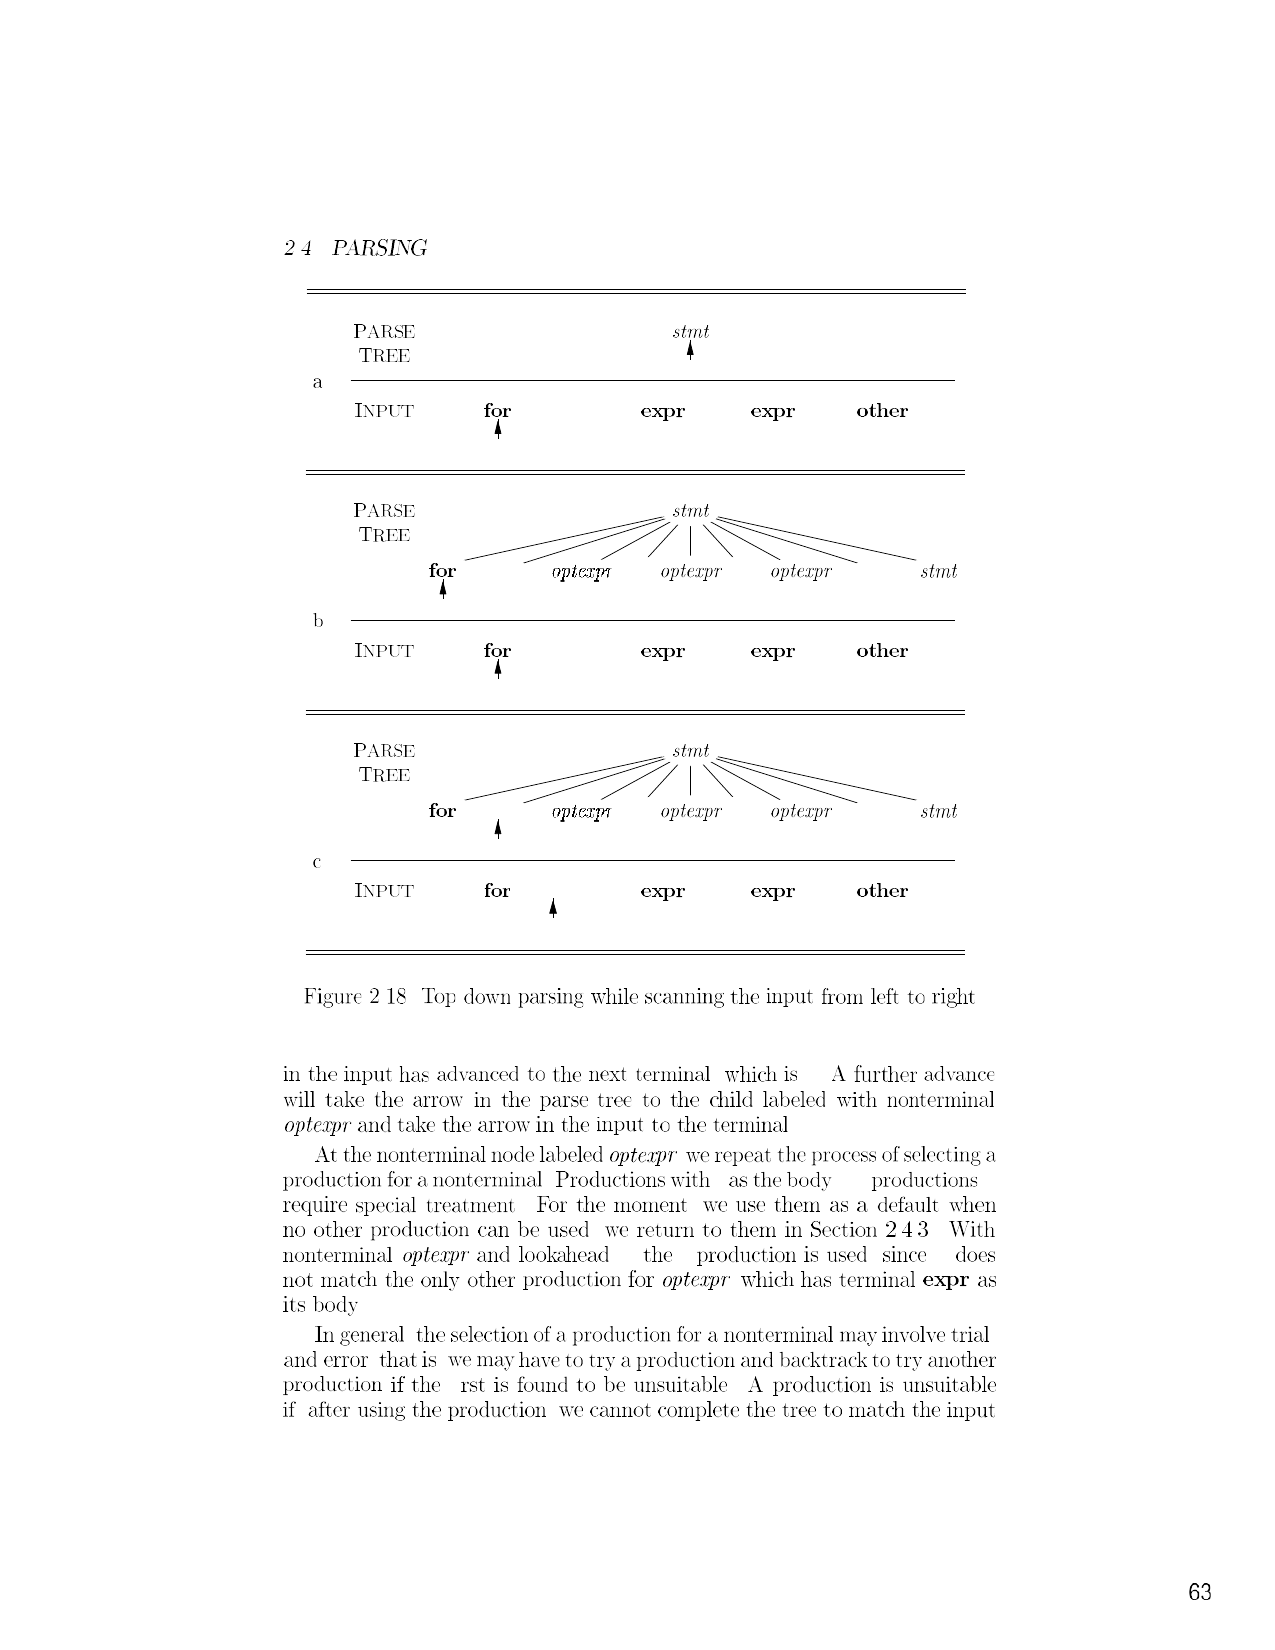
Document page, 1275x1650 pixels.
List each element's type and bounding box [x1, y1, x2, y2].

picture [536, 1116, 554, 1132]
picture [381, 744, 402, 757]
picture [821, 988, 863, 1004]
picture [710, 1091, 753, 1107]
picture [343, 1148, 350, 1162]
picture [597, 1117, 644, 1135]
picture [739, 988, 759, 1004]
picture [411, 1378, 419, 1392]
picture [355, 643, 362, 657]
picture [412, 1403, 419, 1417]
picture [422, 1351, 436, 1367]
picture [550, 795, 612, 827]
picture [883, 1246, 926, 1262]
picture [766, 988, 813, 1007]
picture [804, 1246, 818, 1262]
picture [643, 1248, 651, 1262]
picture [486, 1271, 515, 1287]
picture [442, 1116, 471, 1132]
picture [518, 1221, 539, 1237]
picture [576, 1378, 595, 1392]
picture [315, 1146, 337, 1162]
picture [902, 1221, 912, 1237]
picture [907, 990, 925, 1004]
picture [877, 403, 908, 417]
picture [1189, 1583, 1211, 1600]
picture [801, 1271, 831, 1287]
picture [614, 1198, 687, 1212]
picture [374, 1092, 381, 1107]
picture [355, 403, 362, 417]
picture [740, 1066, 777, 1082]
picture [634, 1376, 727, 1392]
picture [559, 1406, 583, 1417]
picture [308, 1067, 315, 1081]
picture [429, 803, 456, 817]
picture [283, 1221, 510, 1291]
picture [561, 1066, 581, 1082]
picture [373, 349, 410, 362]
picture [387, 988, 406, 1004]
picture [771, 564, 832, 581]
picture [785, 1221, 802, 1237]
picture [484, 883, 510, 897]
picture [437, 1066, 519, 1081]
picture [871, 988, 899, 1004]
picture [540, 1096, 588, 1111]
picture [610, 1148, 677, 1166]
picture [363, 645, 375, 657]
picture [413, 1096, 463, 1107]
picture [642, 1093, 660, 1107]
picture [849, 1401, 905, 1417]
picture [877, 883, 908, 897]
picture [811, 1221, 877, 1237]
picture [956, 1246, 995, 1262]
picture [686, 1146, 996, 1212]
picture [367, 504, 380, 517]
picture [673, 744, 709, 757]
picture [382, 1091, 403, 1107]
picture [548, 1221, 589, 1237]
picture [866, 1091, 877, 1107]
picture [754, 1401, 775, 1417]
picture [730, 1223, 737, 1237]
picture [729, 1173, 760, 1187]
picture [304, 988, 362, 1008]
picture [283, 1273, 313, 1287]
picture [751, 648, 795, 661]
picture [376, 885, 387, 897]
picture [370, 988, 379, 1003]
picture [359, 767, 372, 781]
picture [556, 1171, 698, 1187]
picture [725, 1071, 739, 1082]
picture [283, 1091, 315, 1107]
picture [367, 744, 380, 757]
picture [484, 643, 511, 657]
picture [702, 1223, 721, 1237]
picture [285, 1116, 391, 1136]
picture [399, 1066, 429, 1082]
picture [886, 1221, 896, 1237]
picture [880, 1377, 893, 1392]
picture [379, 1351, 417, 1367]
picture [839, 1271, 915, 1287]
picture [376, 405, 387, 417]
picture [359, 348, 372, 362]
picture [359, 527, 372, 541]
picture [699, 1171, 710, 1187]
picture [464, 988, 511, 1004]
picture [388, 885, 414, 897]
picture [478, 1226, 509, 1237]
picture [283, 1376, 405, 1421]
picture [344, 1066, 392, 1085]
picture [448, 1326, 996, 1392]
picture [518, 988, 584, 1008]
picture [670, 1091, 699, 1107]
picture [550, 555, 612, 587]
picture [661, 564, 722, 581]
picture [854, 1065, 917, 1082]
picture [313, 613, 323, 627]
picture [429, 563, 456, 577]
picture [376, 645, 387, 657]
picture [784, 1066, 797, 1081]
picture [313, 858, 321, 868]
picture [403, 745, 415, 757]
picture [332, 239, 427, 256]
picture [827, 1246, 867, 1262]
picture [661, 804, 722, 821]
picture [474, 1092, 491, 1107]
picture [354, 503, 366, 517]
picture [448, 1401, 546, 1421]
picture [324, 1356, 368, 1367]
picture [652, 1118, 670, 1132]
picture [887, 1091, 994, 1107]
picture [673, 325, 709, 338]
picture [703, 1201, 727, 1212]
picture [637, 1223, 694, 1237]
picture [501, 1091, 530, 1107]
picture [773, 1376, 871, 1396]
picture [918, 1221, 928, 1237]
picture [561, 1118, 568, 1132]
picture [920, 1401, 940, 1417]
picture [313, 1296, 358, 1316]
picture [823, 1403, 842, 1417]
picture [388, 405, 414, 417]
picture [569, 1116, 589, 1132]
picture [363, 885, 375, 897]
picture [877, 643, 908, 657]
picture [385, 1273, 392, 1287]
picture [424, 1326, 445, 1342]
picture [921, 564, 957, 578]
picture [403, 505, 415, 517]
picture [393, 1271, 413, 1287]
picture [283, 1171, 567, 1216]
picture [283, 1296, 305, 1312]
picture [381, 504, 402, 517]
picture [355, 883, 362, 897]
picture [354, 743, 366, 757]
picture [652, 1246, 672, 1262]
picture [837, 1092, 865, 1107]
picture [641, 408, 685, 421]
picture [645, 988, 724, 1008]
picture [416, 1328, 423, 1342]
picture [552, 1067, 560, 1082]
picture [746, 1403, 753, 1417]
picture [313, 378, 323, 388]
picture [284, 240, 311, 255]
picture [388, 645, 414, 657]
picture [949, 1221, 983, 1237]
picture [738, 1221, 776, 1237]
picture [590, 1403, 651, 1417]
picture [605, 1226, 628, 1237]
picture [635, 1066, 710, 1081]
picture [771, 804, 832, 821]
picture [857, 884, 876, 897]
picture [373, 769, 410, 782]
picture [857, 644, 876, 657]
picture [284, 1351, 317, 1367]
picture [628, 1270, 654, 1287]
picture [316, 1066, 337, 1081]
picture [321, 1271, 377, 1287]
picture [903, 1376, 996, 1392]
picture [912, 1403, 919, 1417]
picture [923, 1276, 969, 1290]
picture [697, 1246, 796, 1266]
picture [354, 324, 366, 338]
picture [527, 1067, 545, 1081]
picture [604, 1376, 625, 1392]
picture [832, 1065, 846, 1081]
picture [641, 648, 685, 661]
picture [751, 888, 795, 901]
picture [924, 1066, 995, 1081]
picture [576, 1196, 605, 1212]
picture [741, 1271, 794, 1287]
picture [763, 1091, 826, 1107]
picture [663, 1272, 730, 1290]
picture [478, 1121, 530, 1132]
picture [381, 325, 415, 338]
picture [857, 404, 876, 417]
picture [641, 888, 685, 901]
picture [315, 1326, 334, 1342]
picture [591, 988, 638, 1004]
picture [978, 1276, 996, 1287]
picture [751, 408, 795, 421]
picture [782, 1403, 816, 1417]
picture [597, 1093, 632, 1107]
picture [658, 1401, 739, 1421]
picture [947, 1402, 995, 1421]
picture [921, 804, 957, 818]
picture [422, 988, 456, 1007]
picture [713, 1116, 788, 1132]
picture [351, 1146, 603, 1162]
picture [484, 403, 511, 417]
picture [420, 1376, 440, 1392]
picture [523, 1271, 621, 1290]
picture [420, 1401, 441, 1417]
picture [283, 1066, 300, 1081]
picture [340, 1326, 404, 1346]
picture [730, 990, 738, 1004]
picture [673, 504, 709, 517]
picture [367, 325, 380, 338]
picture [397, 1116, 435, 1132]
picture [363, 405, 375, 417]
picture [325, 1091, 364, 1107]
picture [589, 1067, 627, 1081]
picture [677, 1116, 706, 1132]
picture [932, 988, 975, 1008]
picture [748, 1376, 763, 1392]
picture [373, 529, 410, 542]
picture [984, 1221, 995, 1237]
picture [519, 1246, 609, 1262]
